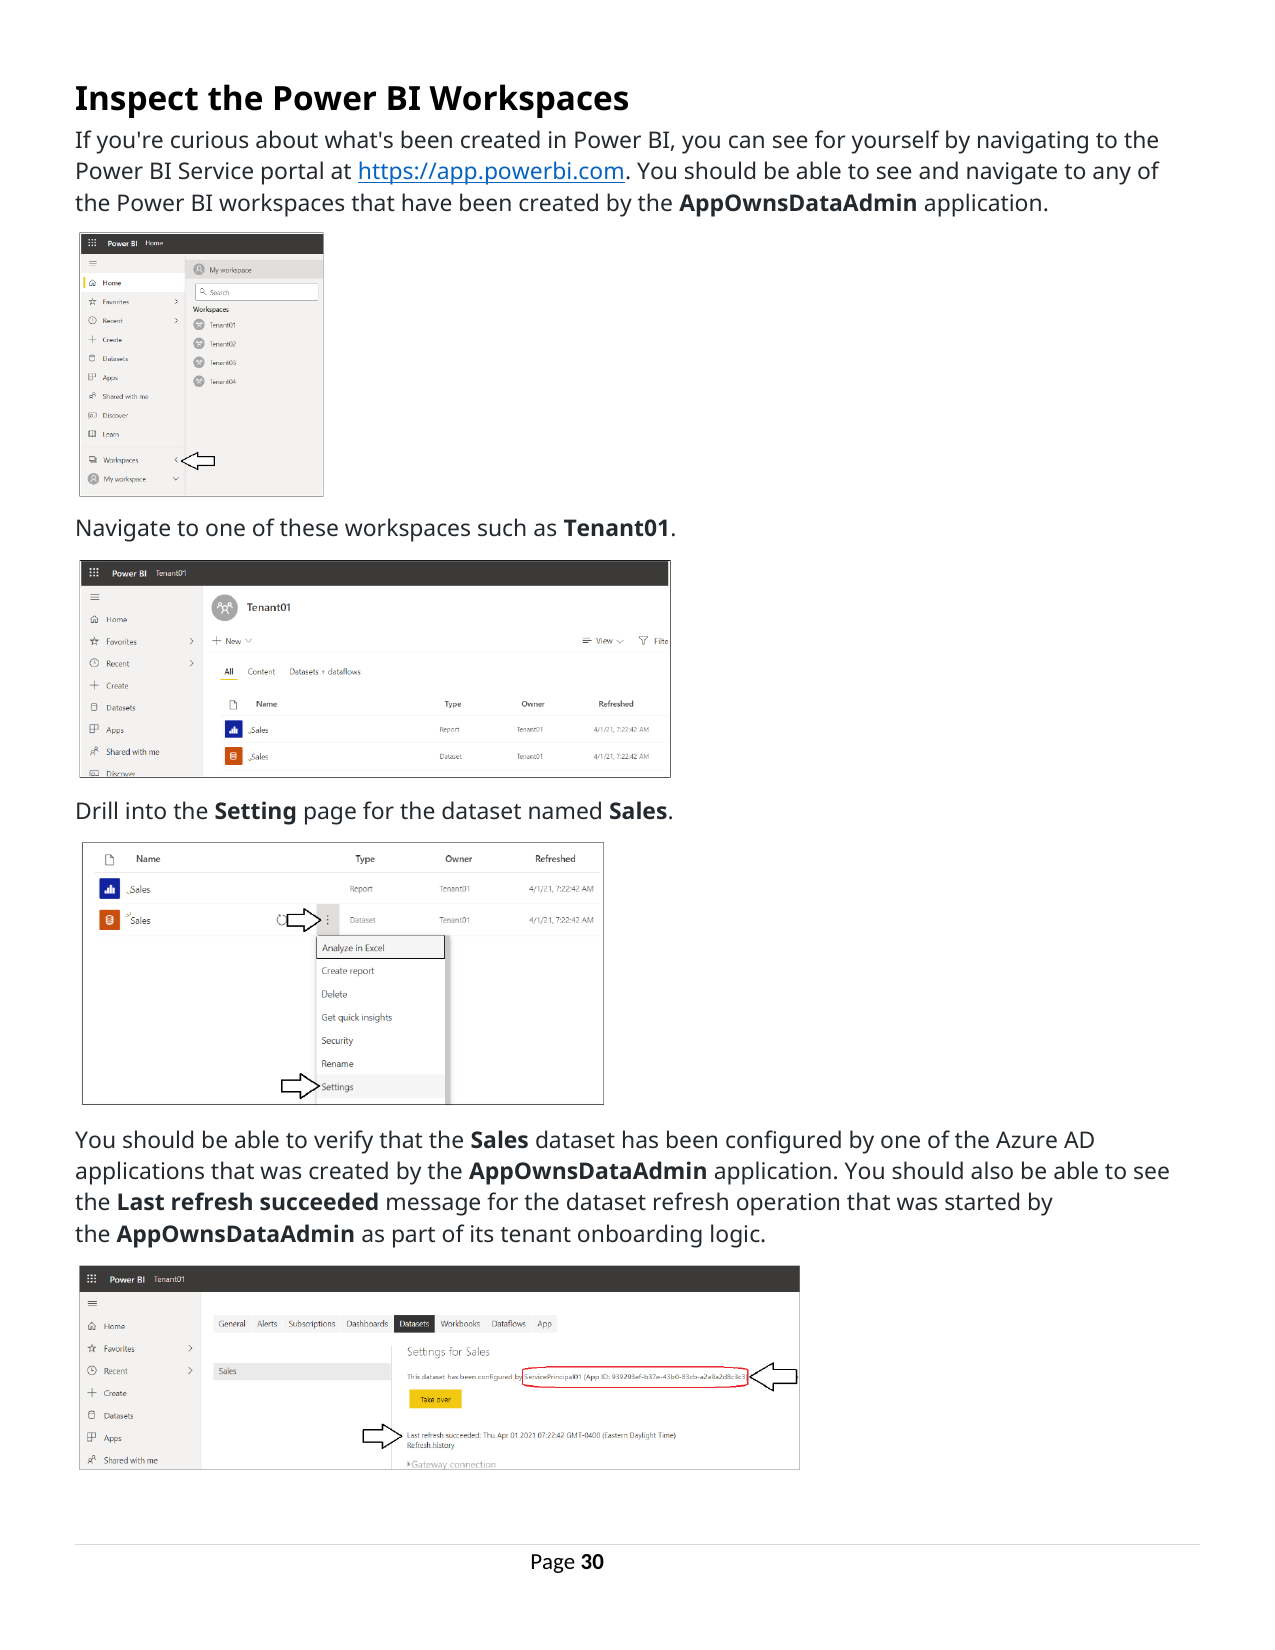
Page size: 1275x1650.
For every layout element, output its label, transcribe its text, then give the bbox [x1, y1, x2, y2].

picture [75, 230, 325, 500]
text Drill into the Setting page for the dataset named Sales. [75, 795, 1200, 826]
picture [75, 838, 604, 1112]
text Navigate to one of these workspaces such as Tenant01. [75, 512, 1200, 543]
picture [75, 556, 675, 783]
text If you're curious about what's been created in Power BI, you can see for yourself by navigating to the Power BI Service portal at https://app.powerbi.com. You should be able to see and navigate to any of the Power BI workspaces that have been created by the AppOwnsDataAdmin application. [75, 124, 1200, 218]
picture [75, 1261, 804, 1474]
subtitle Inspect the Power BI Workspaces [75, 75, 1200, 120]
text You should be able to verify that the Sales dataset has been configured by one of the Azure AD applications that was created by the AppOwnsDataAdmin application. You should also be able to see the Last refresh succeeded message for the dataset refresh operation that was started by the AppOwnsDataAdmin as part of its tenant onboarding logic. [75, 1124, 1200, 1249]
